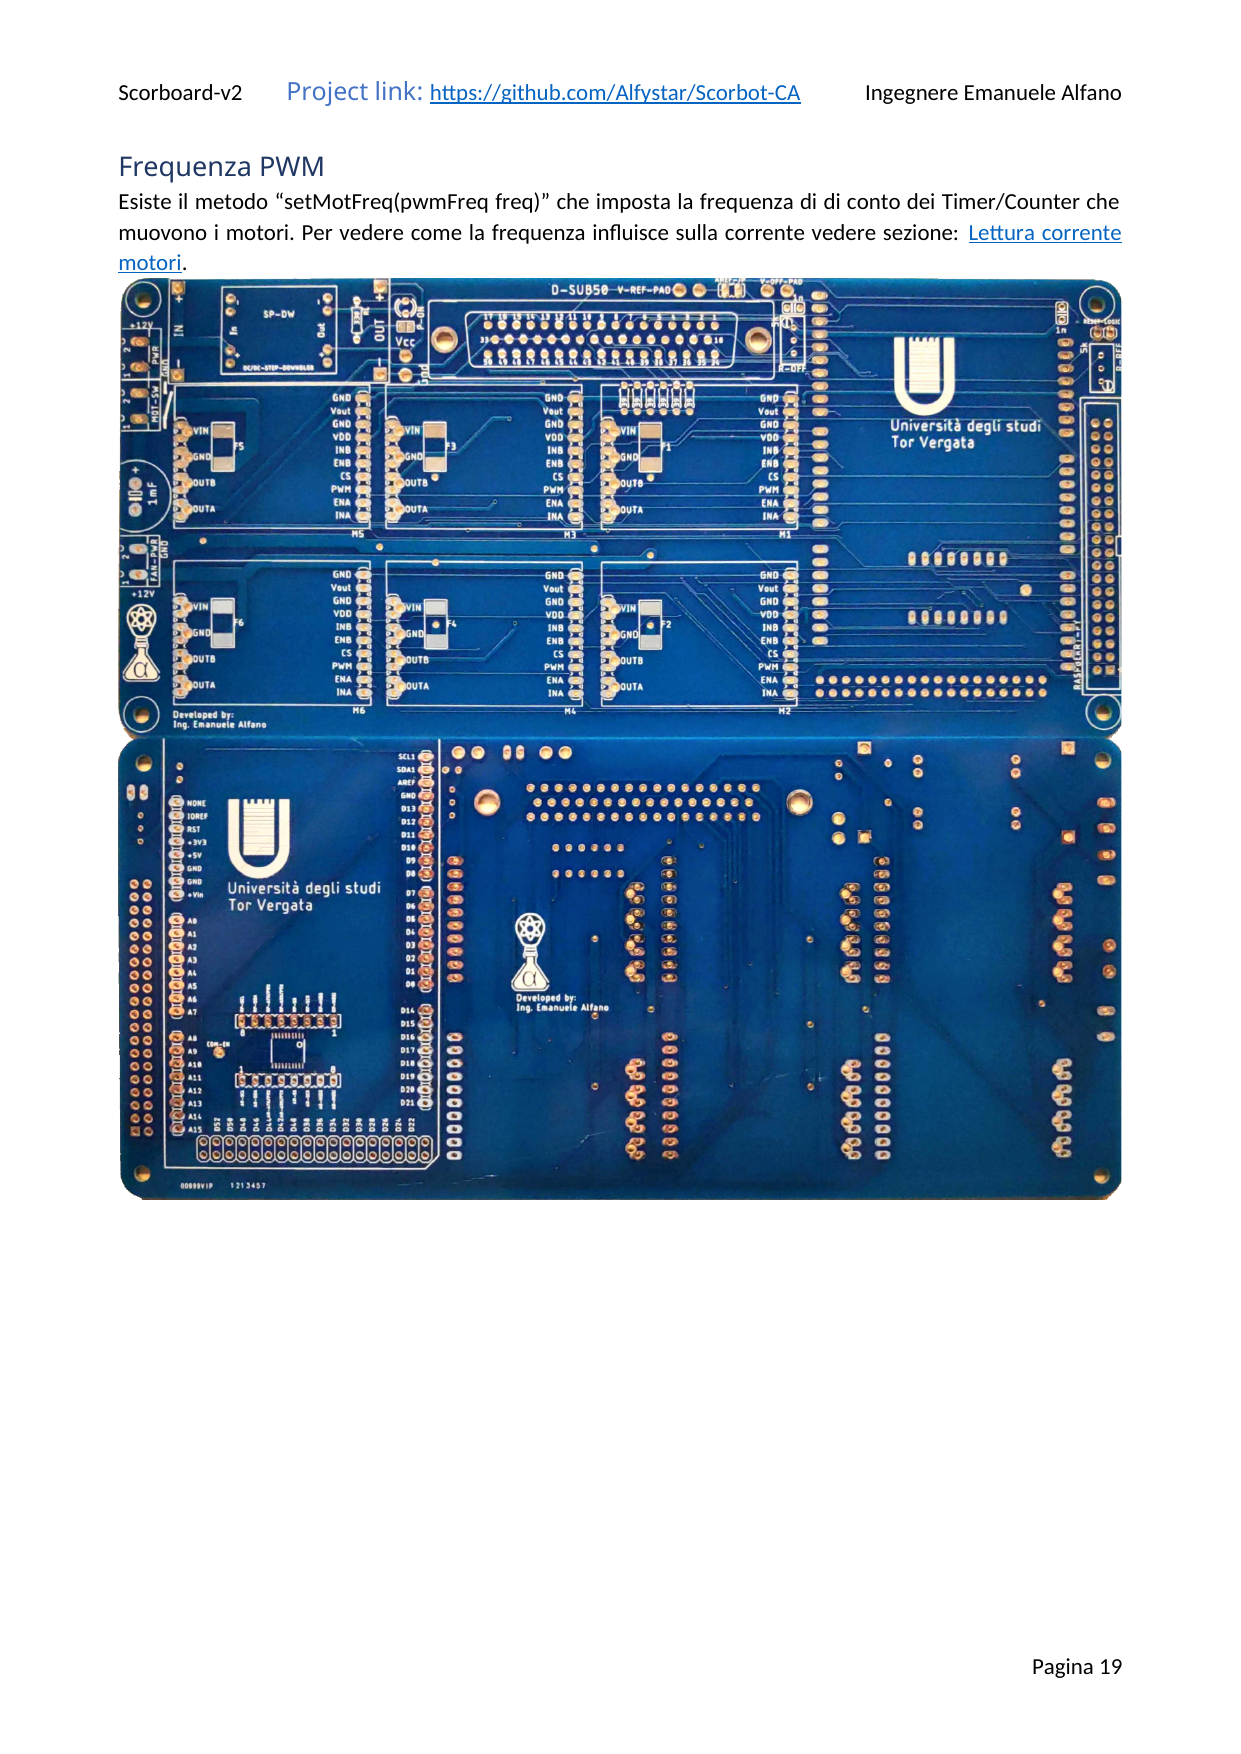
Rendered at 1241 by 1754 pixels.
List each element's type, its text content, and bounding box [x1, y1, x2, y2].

picture [118, 278, 1122, 1200]
text Esiste il metodo “setMotFreq(pwmFreq freq)” che imposta la frequenza di di conto dei Timer/Counter che muovono i motori. Per vedere come la frequenza influisce sulla corrente vedere sezione: Lettura corrente motori. [118, 187, 1122, 278]
subtitle Frequenza PWM [118, 148, 1122, 184]
